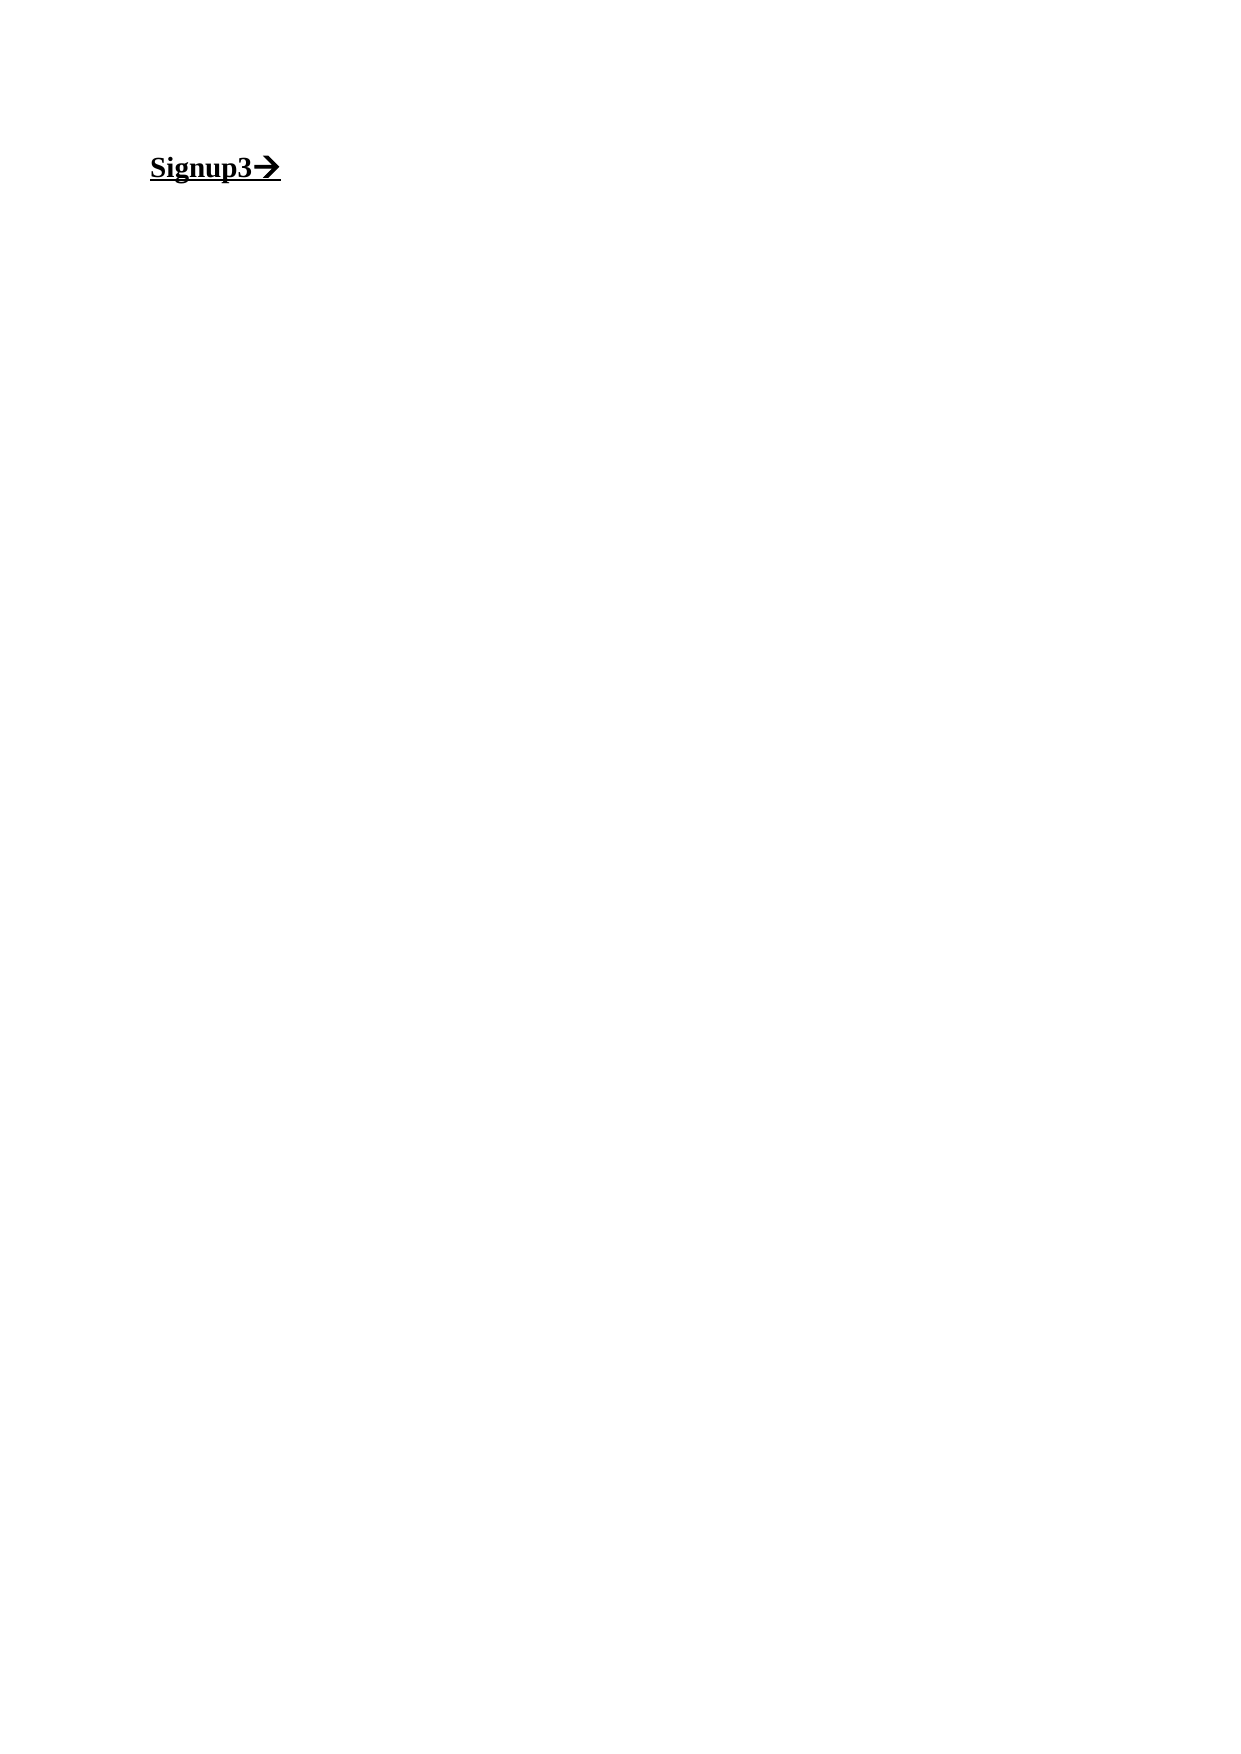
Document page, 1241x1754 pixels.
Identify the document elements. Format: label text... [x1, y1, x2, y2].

text Signup3 [150, 150, 1090, 184]
